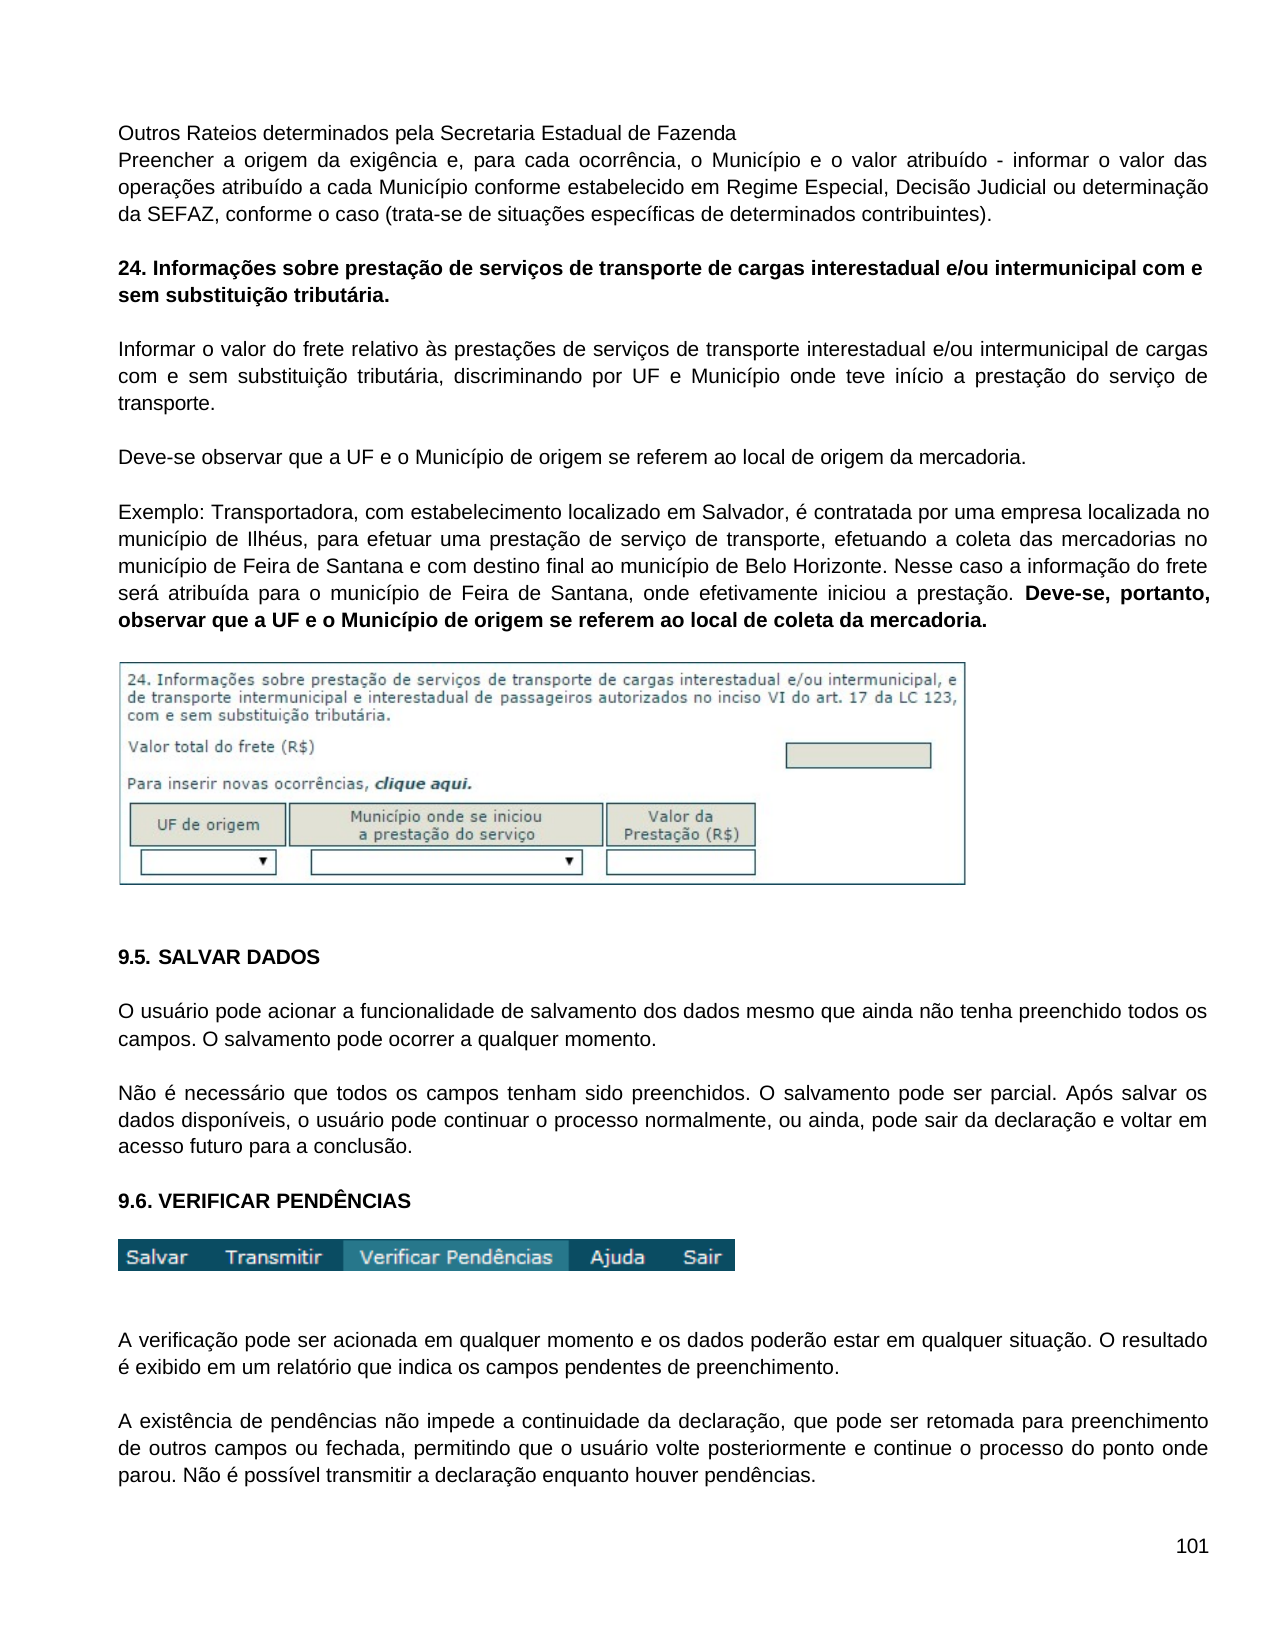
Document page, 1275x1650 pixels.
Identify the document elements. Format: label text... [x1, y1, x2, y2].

text Exemplo: Transportadora, com estabelecimento localizado em Salvador, é contratada por uma empresa localizada no município de Ilhéus, para efetuar uma prestação de serviço de transporte, efetuando a coleta das mercadorias no município de Feira de Santana e com destino final ao município de Belo Horizonte. Nesse caso a informação do frete será atribuída para o município de Feira de Santana, onde efetivamente iniciou a prestação. Deve-se, portanto, observar que a UF e o Município de origem se referem ao local de coleta da mercadoria. [118, 499, 1210, 631]
subtitle Informações sobre prestação de serviços de transporte de cargas interestadual e/ou intermunicipal com e sem substituição tributária. [118, 256, 1210, 307]
subtitle VERIFICAR PENDÊNCIAS [118, 1188, 1233, 1212]
text A existência de pendências não impede a continuidade da declaração, que pode ser retomada para preenchimento de outros campos ou fechada, permitindo que o usuário volte posteriormente e continue o processo do ponto onde parou. Não é possível transmitir a declaração enquanto houver pendências. [118, 1409, 1210, 1487]
picture [119, 662, 967, 885]
text A verificação pode ser acionada em qualquer momento e os dados poderão estar em qualquer situação. O resultado é exibido em um relatório que indica os campos pendentes de preenchimento. [118, 1328, 1210, 1379]
text Não é necessário que todos os campos tenham sido preenchidos. O salvamento pode ser parcial. Após salvar os dados disponíveis, o usuário pode continuar o processo normalmente, ou ainda, pode sair da declaração e voltar em acesso futuro para a conclusão. [118, 1080, 1210, 1158]
subtitle SALVAR DADOS [118, 945, 1233, 969]
text Preencher a origem da exigência e, para cada ocorrência, o Município e o valor atribuído - informar o valor das operações atribuído a cada Município conforme estabelecido em Regime Especial, Decisão Judicial ou determinação da SEFAZ, conforme o caso (trata-se de situações específicas de determinados contribuintes). [118, 148, 1210, 226]
text Deve-se observar que a UF e o Município de origem se referem ao local de origem da mercadoria. [118, 445, 1233, 469]
text Informar o valor do frete relativo às prestações de serviços de transporte interestadual e/ou intermunicipal de cargas com e sem substituição tributária, discriminando por UF e Município onde teve início a prestação do serviço de transporte. [118, 337, 1210, 415]
text O usuário pode acionar a funcionalidade de salvamento dos dados mesmo que ainda não tenha preenchido todos os campos. O salvamento pode ocorrer a qualquer momento. [118, 999, 1210, 1050]
picture [118, 1239, 735, 1271]
text Outros Rateios determinados pela Secretaria Estadual de Fazenda [118, 121, 1233, 145]
